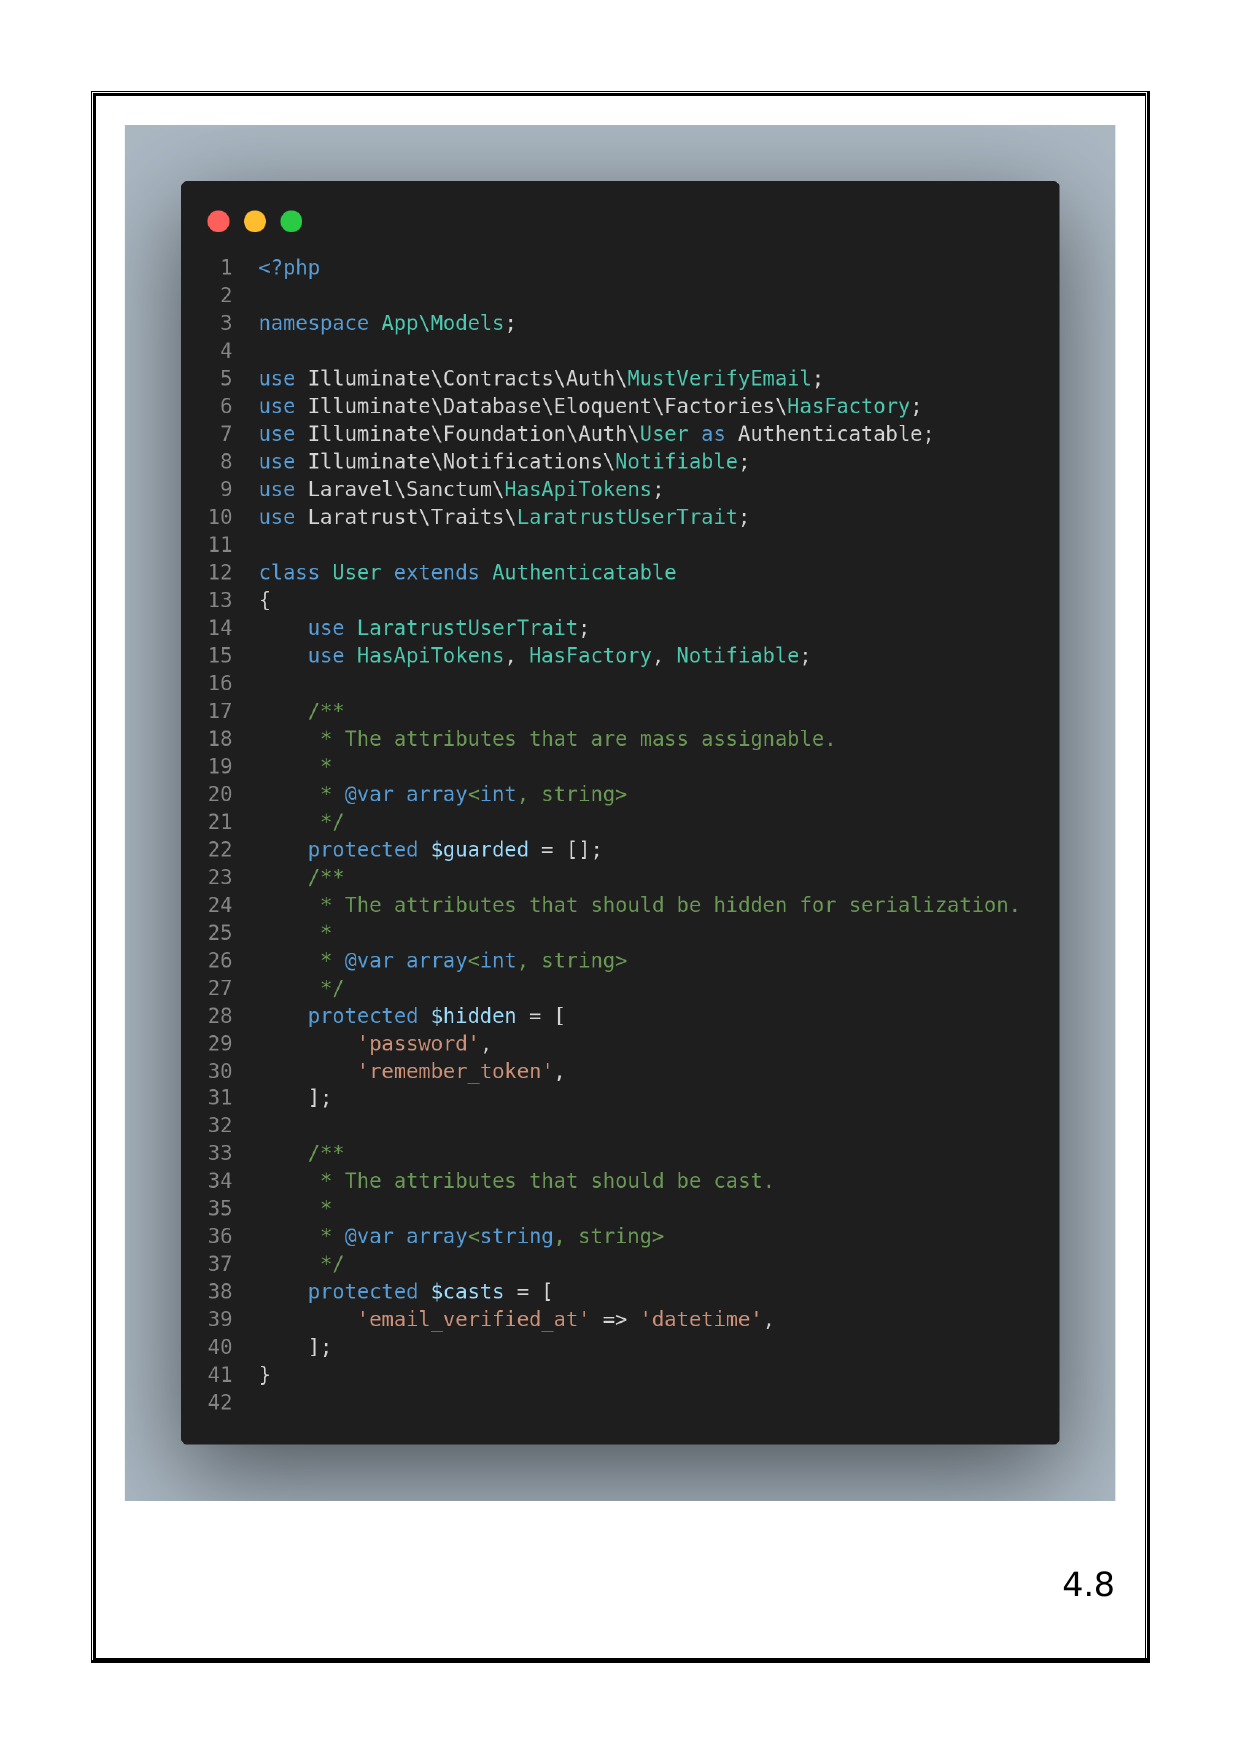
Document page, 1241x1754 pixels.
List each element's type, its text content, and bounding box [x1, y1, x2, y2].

picture [124, 125, 1116, 1501]
text 4.8 [125, 1565, 1115, 1604]
